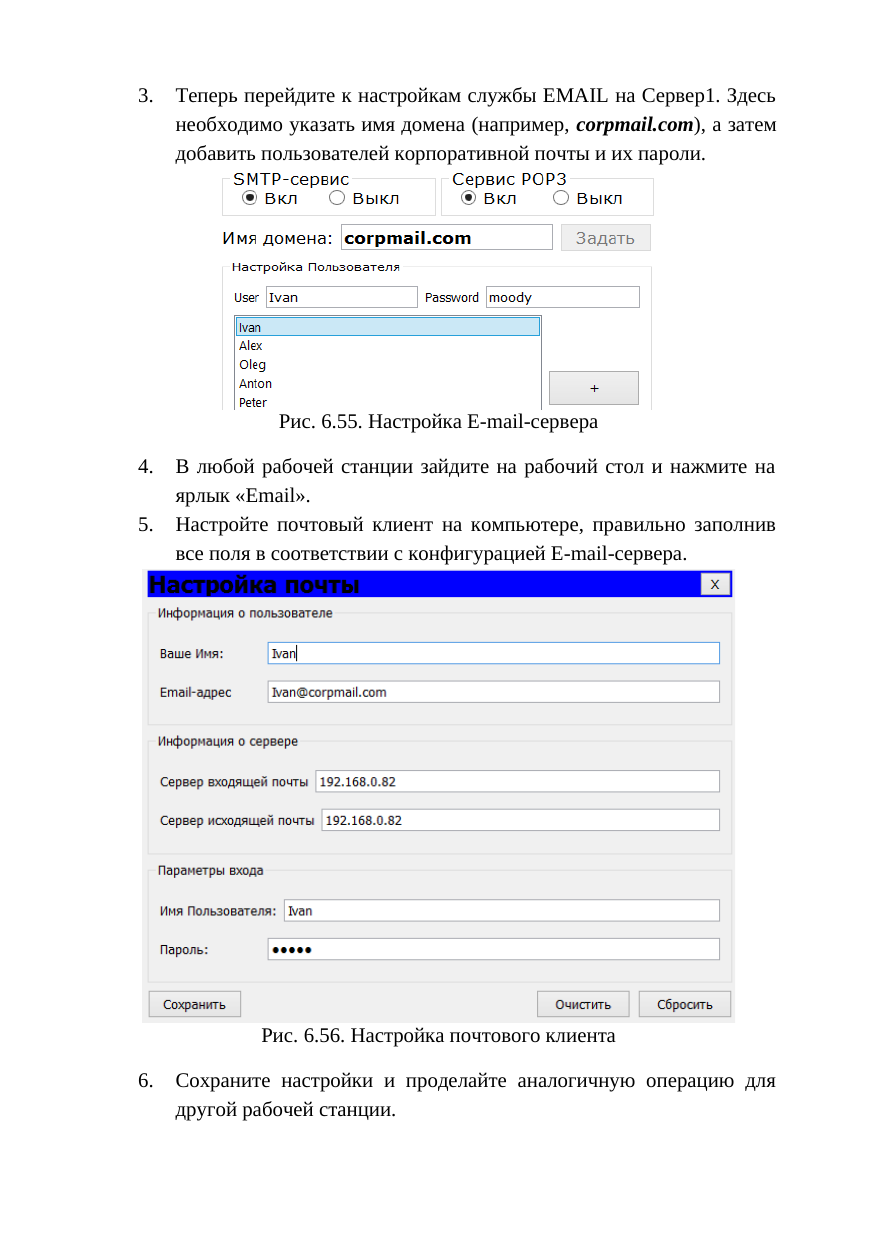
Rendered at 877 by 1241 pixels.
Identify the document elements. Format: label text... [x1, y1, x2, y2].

picture [219, 169, 658, 410]
picture [142, 569, 736, 1023]
text Сохраните настройки и проделайте аналогичную операцию для другой рабочей станции. [138, 1068, 777, 1121]
text Теперь перейдите к настройкам службы EMAIL на Сервер1. Здесь необходимо указать имя домена (например, corpmail.com), а затем добавить пользователей корпоративной почты и их пароли. [138, 83, 777, 164]
text В любой рабочей станции зайдите на рабочий стол и нажмите на ярлык «Email». [138, 454, 777, 507]
text Настройте почтовый клиент на компьютере, правильно заполнив все поля в соответствии с конфигурацией E-mail-сервера. [138, 512, 777, 565]
